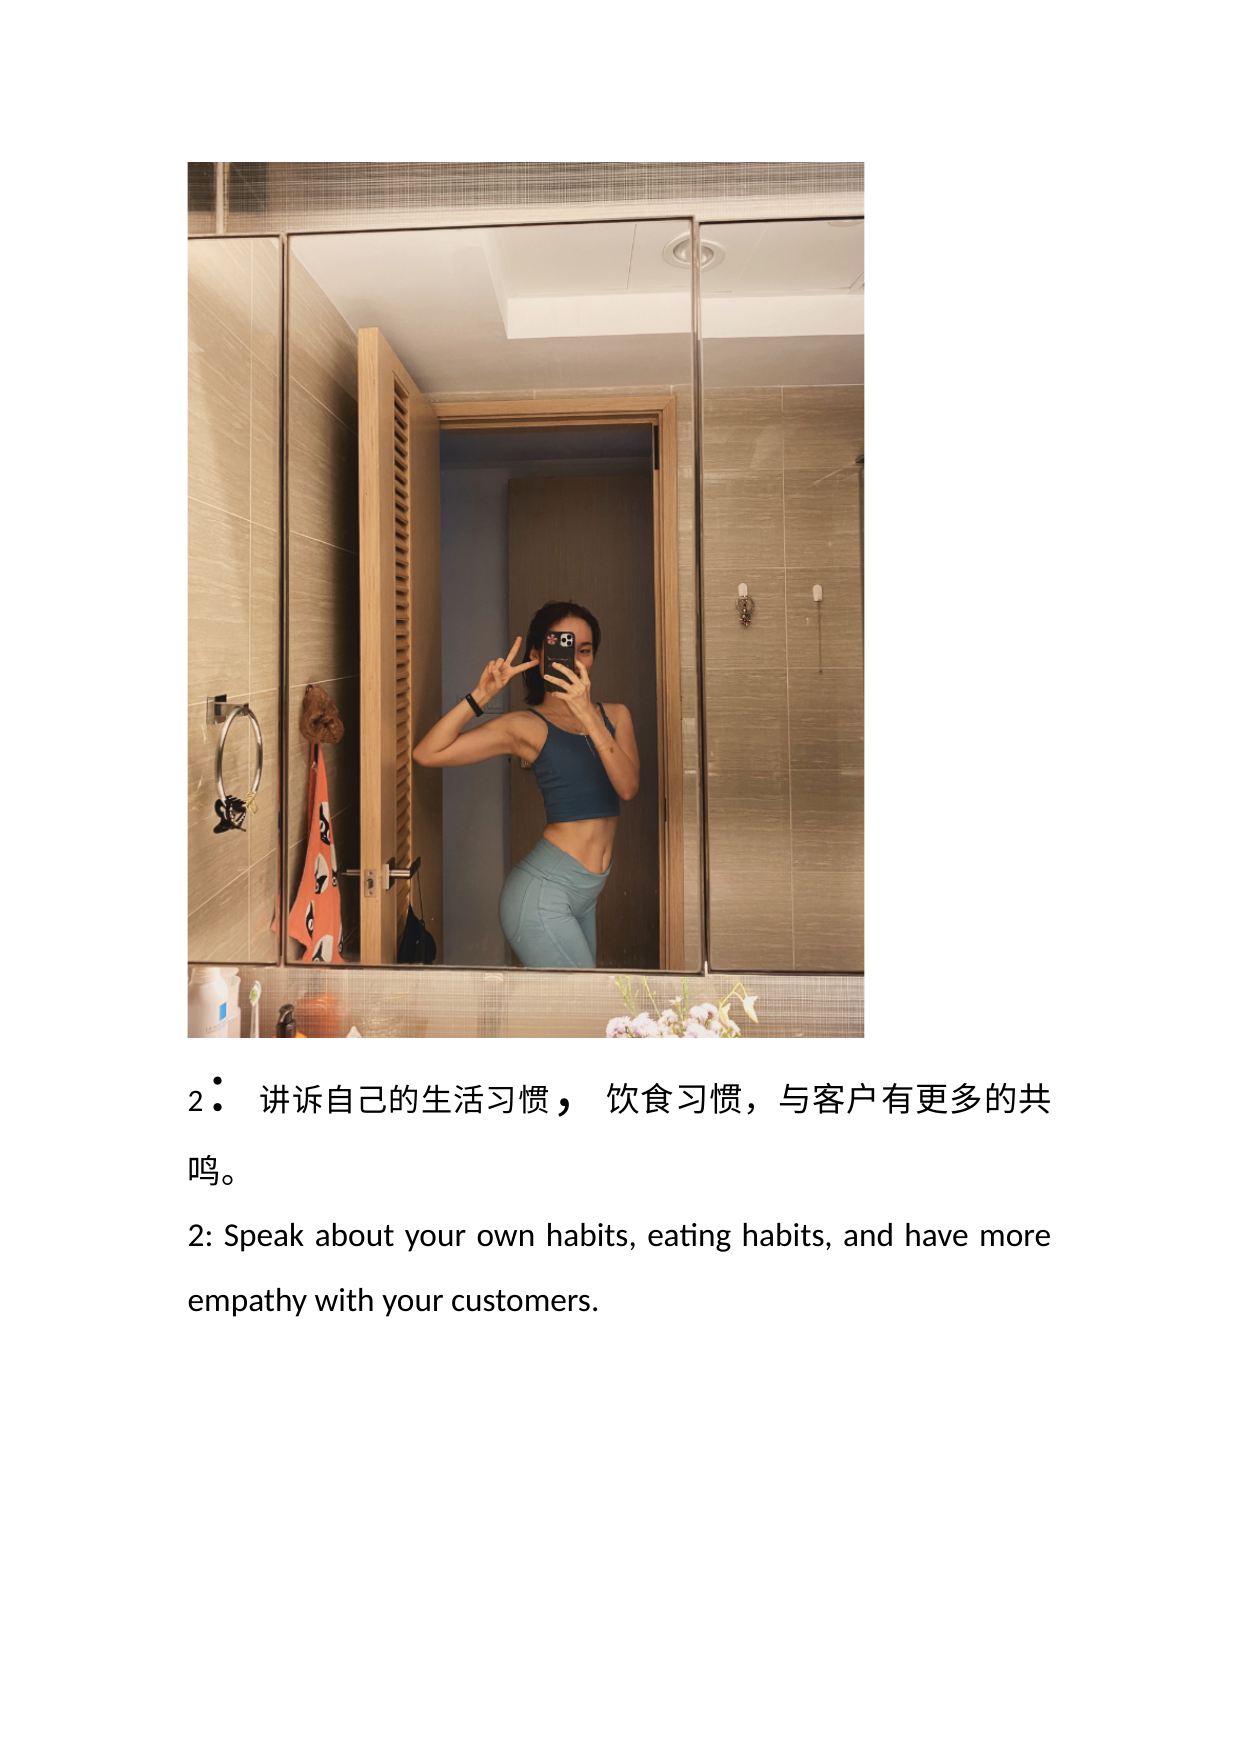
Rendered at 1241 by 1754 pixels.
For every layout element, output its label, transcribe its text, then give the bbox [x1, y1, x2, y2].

text 2: Speak about your own habits, eating habits, and have more empathy with your customers. [187, 1202, 1053, 1332]
picture [187, 162, 865, 1038]
